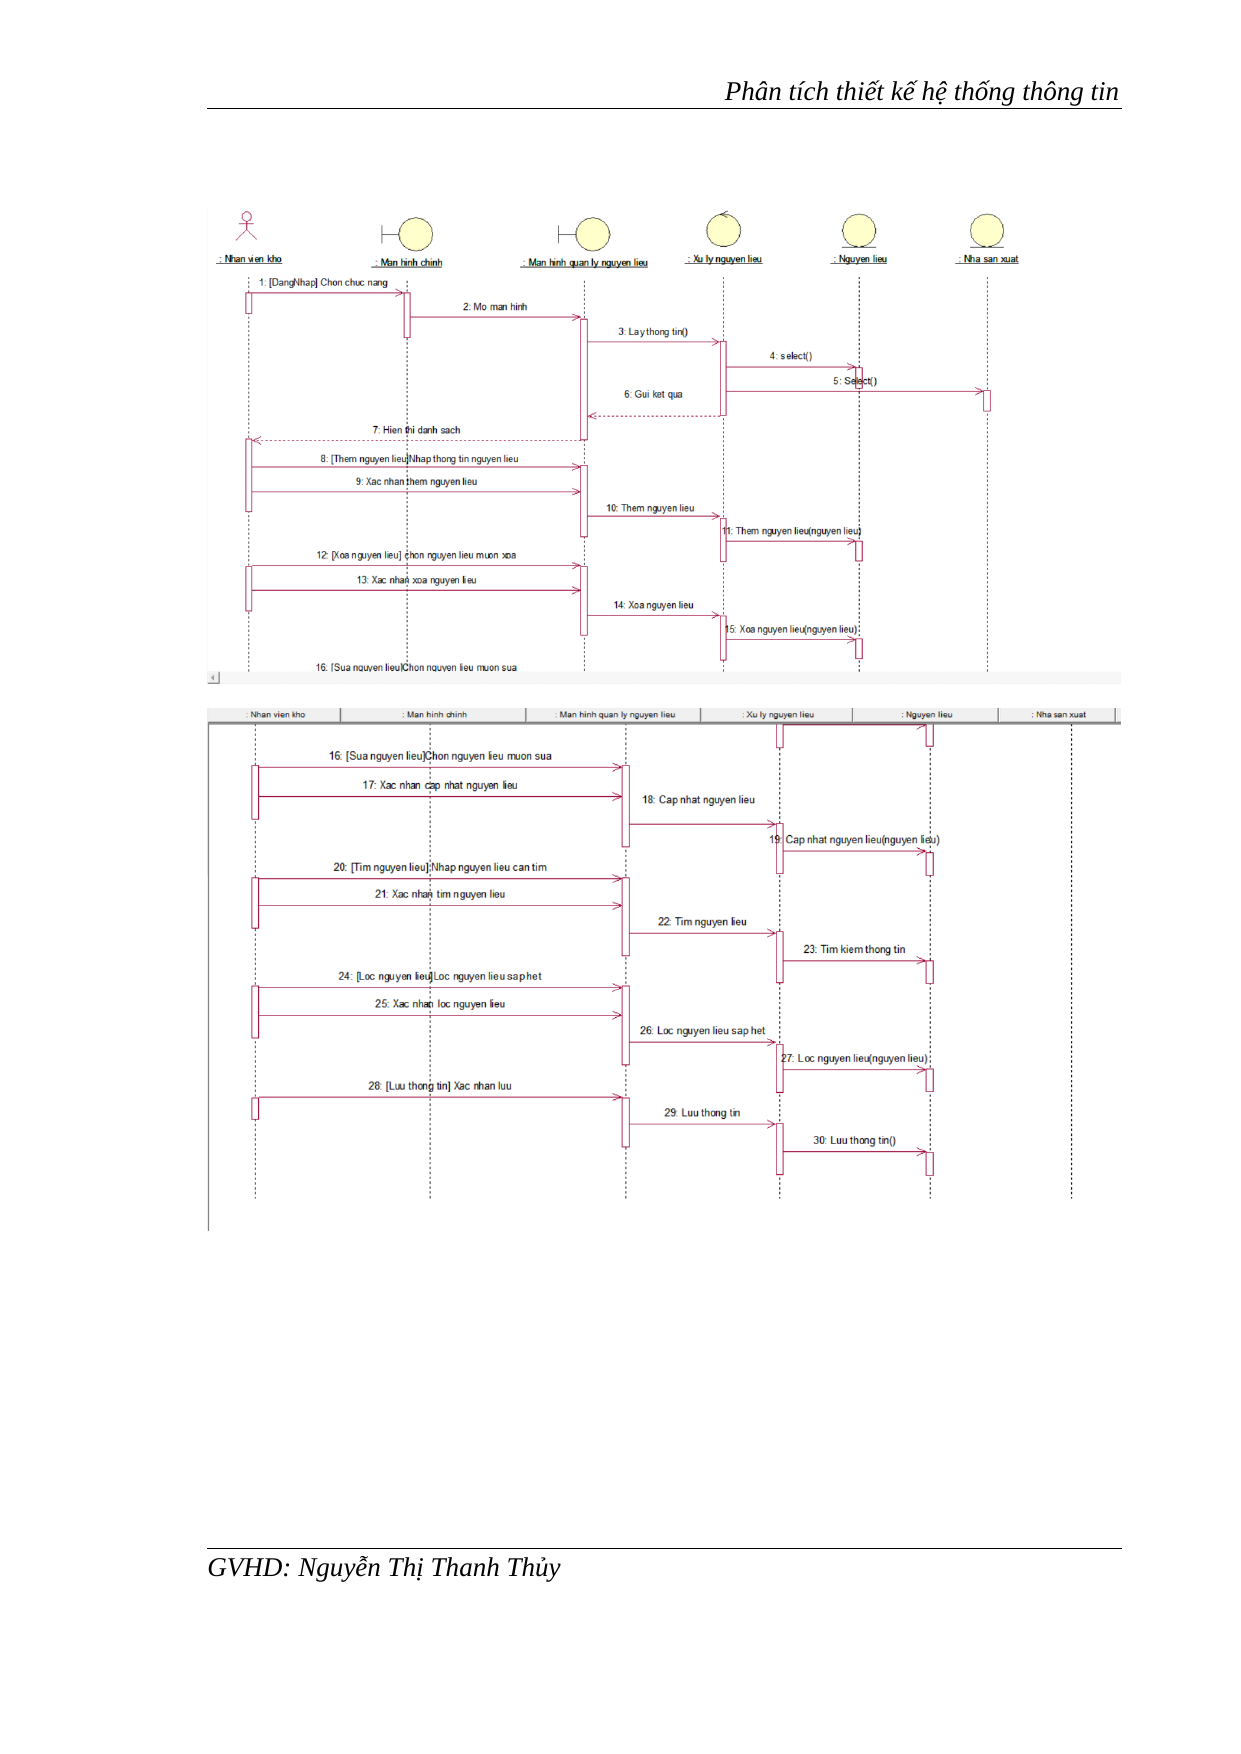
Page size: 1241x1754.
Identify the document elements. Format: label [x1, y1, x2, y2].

picture [207, 206, 1122, 684]
picture [207, 708, 1121, 1231]
